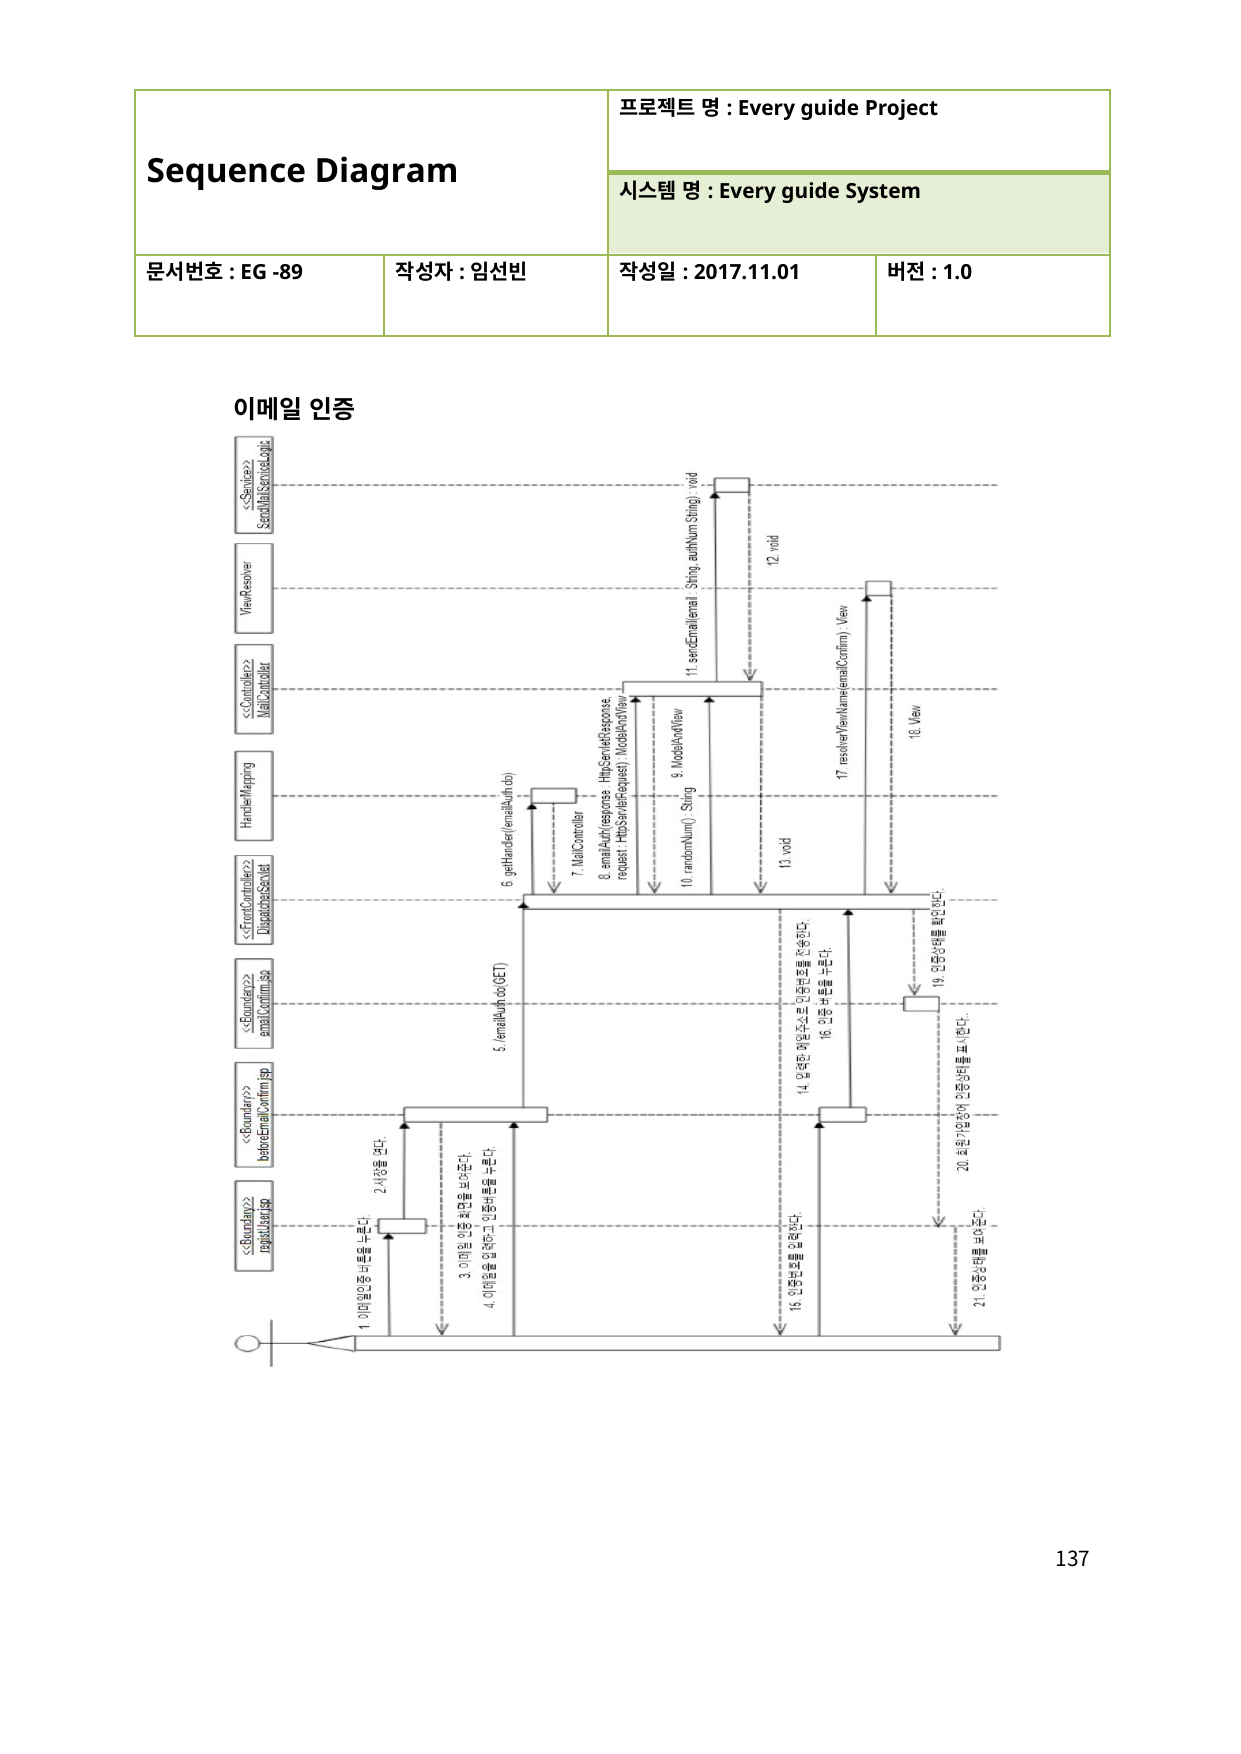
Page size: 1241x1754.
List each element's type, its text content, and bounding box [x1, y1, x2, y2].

picture [227, 426, 1014, 1366]
text 이메일 인증 [150, 389, 1090, 426]
